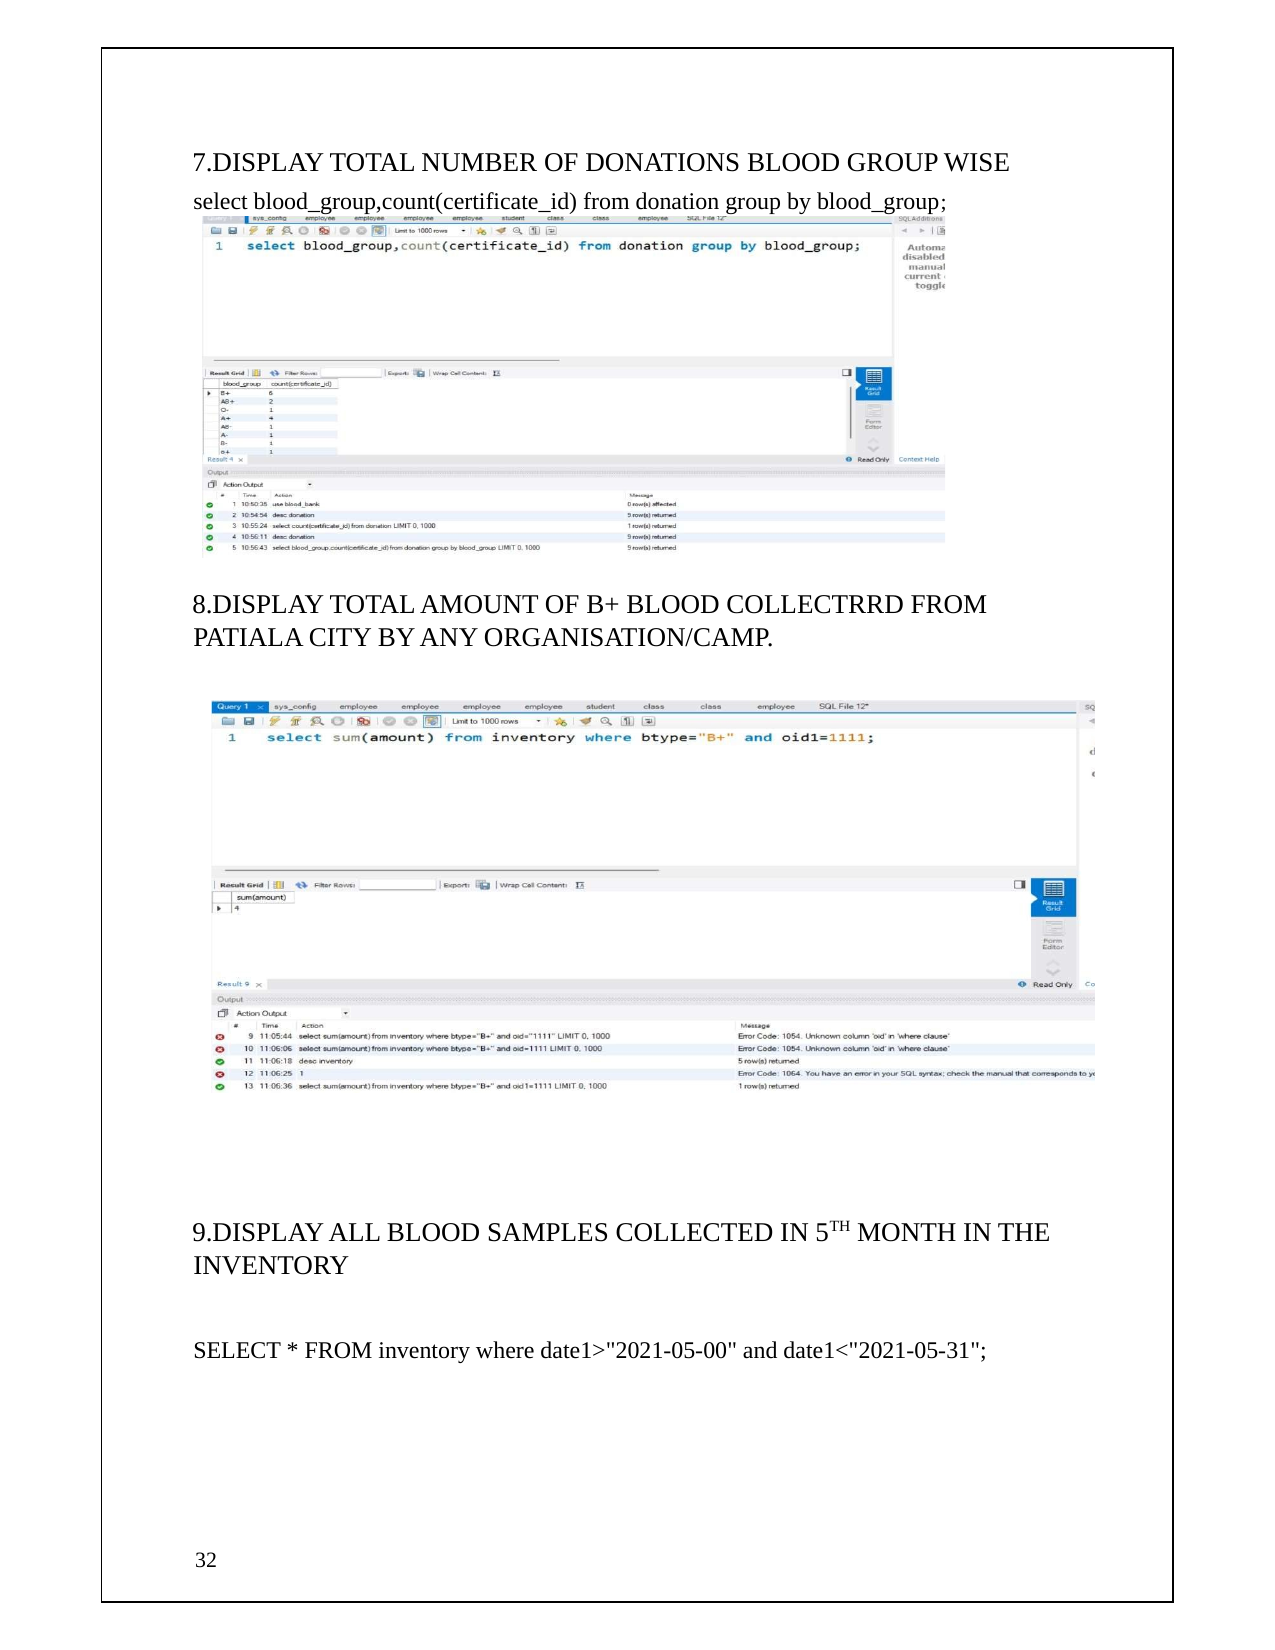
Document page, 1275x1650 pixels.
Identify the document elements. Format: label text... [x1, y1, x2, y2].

text SELECT * FROM inventory where date1>"2021-05-00" and date1<"2021-05-31"; [193, 1337, 1104, 1364]
picture [211, 700, 1095, 1093]
text 7.DISPLAY TOTAL NUMBER OF DONATIONS BLOOD GROUP WISE [192, 146, 1088, 178]
text 9.DISPLAY ALL BLOOD SAMPLES COLLECTED IN 5TH MONTH IN THE INVENTORY [192, 1216, 1088, 1280]
picture [202, 216, 946, 558]
text 8.DISPLAY TOTAL AMOUNT OF B+ BLOOD COLLECTRRD FROM PATIALA CITY BY ANY ORGANISATION/CAMP. [192, 588, 1088, 652]
text select blood_group,count(certificate_id) from donation group by blood_group; [193, 187, 1104, 214]
